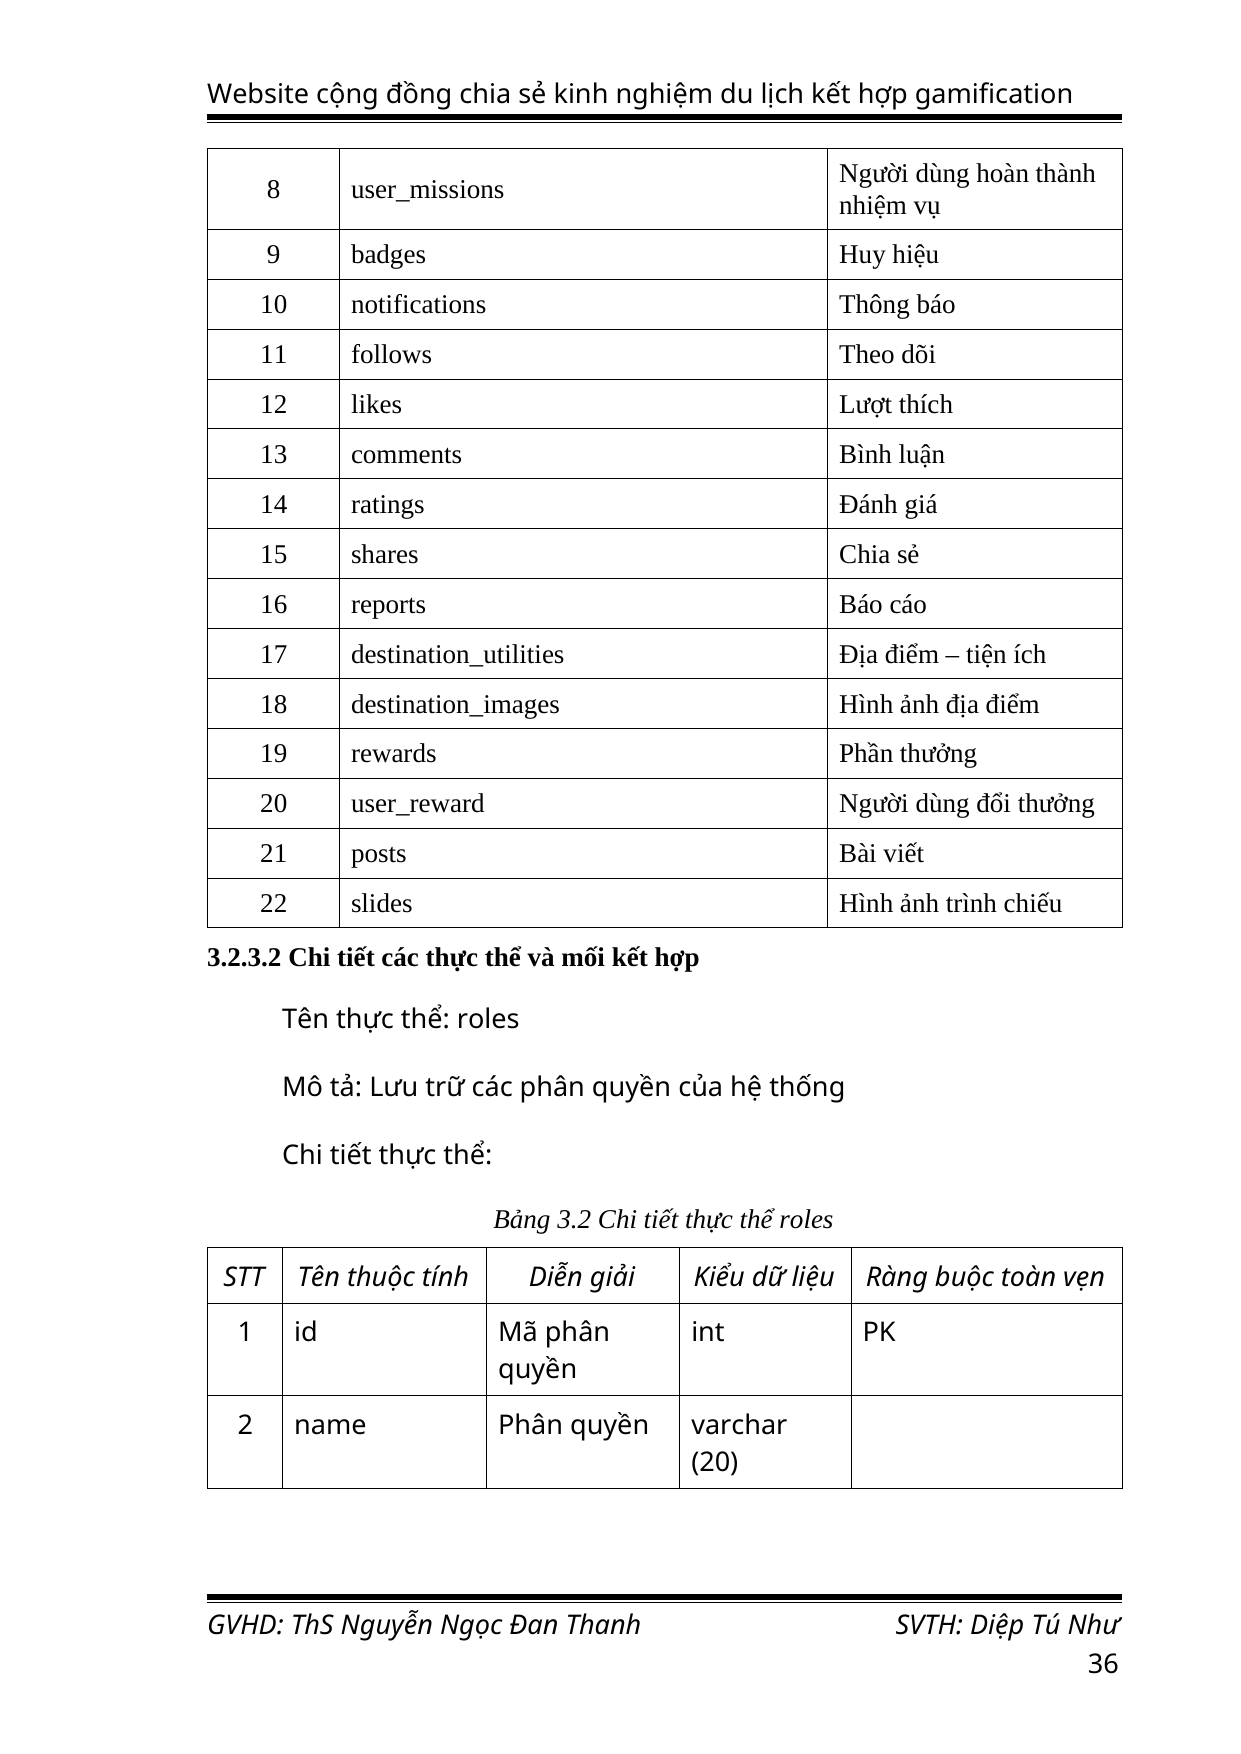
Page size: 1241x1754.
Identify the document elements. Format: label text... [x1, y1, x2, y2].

table_cell int [680, 1304, 851, 1395]
table_cell reports [340, 579, 827, 628]
table_cell [852, 1396, 1122, 1488]
table_cell 16 [208, 579, 339, 628]
text Mô tả: Lưu trữ các phân quyền của hệ thống [207, 1068, 1122, 1105]
table_cell 20 [208, 779, 339, 827]
table_cell varchar (20) [680, 1396, 851, 1488]
table_cell Báo cáo [828, 579, 1122, 628]
table_cell Người dùng hoàn thành nhiệm vụ [828, 149, 1122, 229]
table_cell likes [340, 380, 827, 428]
text Tên thực thể: roles [207, 1000, 1122, 1037]
table_cell id [283, 1304, 486, 1395]
table_cell posts [340, 829, 827, 877]
table_cell ratings [340, 479, 827, 528]
table_cell 8 [208, 149, 339, 229]
table_cell 14 [208, 479, 339, 528]
table_cell destination_images [340, 679, 827, 728]
table_cell Chia sẻ [828, 529, 1122, 578]
table_cell destination_utilities [340, 629, 827, 678]
table_cell rewards [340, 729, 827, 778]
table_cell 22 [208, 879, 339, 927]
table_cell notifications [340, 280, 827, 328]
table_cell 1 [208, 1304, 282, 1395]
table_cell Mã phân quyền [487, 1304, 679, 1395]
table_cell 15 [208, 529, 339, 578]
table_cell comments [340, 429, 827, 478]
table_cell Hình ảnh trình chiếu [828, 879, 1122, 927]
table_cell Phần thưởng [828, 729, 1122, 778]
table_cell 17 [208, 629, 339, 678]
table_header Diễn giải [487, 1248, 679, 1303]
table_header Kiểu dữ liệu [680, 1248, 851, 1303]
table_cell user_reward [340, 779, 827, 827]
table_cell Hình ảnh địa điểm [828, 679, 1122, 728]
table_header Ràng buộc toàn vẹn [852, 1248, 1122, 1303]
table_cell Người dùng đổi thưởng [828, 779, 1122, 827]
table_cell PK [852, 1304, 1122, 1395]
table_cell 11 [208, 330, 339, 378]
table_cell 12 [208, 380, 339, 428]
table_cell user_missions [340, 149, 827, 229]
table_cell badges [340, 230, 827, 279]
table_header Tên thuộc tính [283, 1248, 486, 1303]
table_cell 10 [208, 280, 339, 328]
table_cell 2 [208, 1396, 282, 1488]
table_cell 9 [208, 230, 339, 279]
table_cell Thông báo [828, 280, 1122, 328]
table_cell Theo dõi [828, 330, 1122, 378]
table_cell Địa điểm – tiện ích [828, 629, 1122, 678]
table_cell slides [340, 879, 827, 927]
table_cell 13 [208, 429, 339, 478]
table_cell Bình luận [828, 429, 1122, 478]
table_cell name [283, 1396, 486, 1488]
table_cell 19 [208, 729, 339, 778]
table_cell shares [340, 529, 827, 578]
table_cell Lượt thích [828, 380, 1122, 428]
text Bảng 3.2 Chi tiết thực thể roles [207, 1203, 1122, 1234]
table_cell Bài viết [828, 829, 1122, 877]
table_cell 21 [208, 829, 339, 877]
subtitle Chi tiết các thực thể và mối kết hợp [207, 941, 1122, 972]
table_cell Đánh giá [828, 479, 1122, 528]
text Chi tiết thực thể: [207, 1136, 1122, 1172]
table_header STT [208, 1248, 282, 1303]
table_cell follows [340, 330, 827, 378]
table_cell Huy hiệu [828, 230, 1122, 279]
table_cell 18 [208, 679, 339, 728]
table_cell Phân quyền [487, 1396, 679, 1488]
